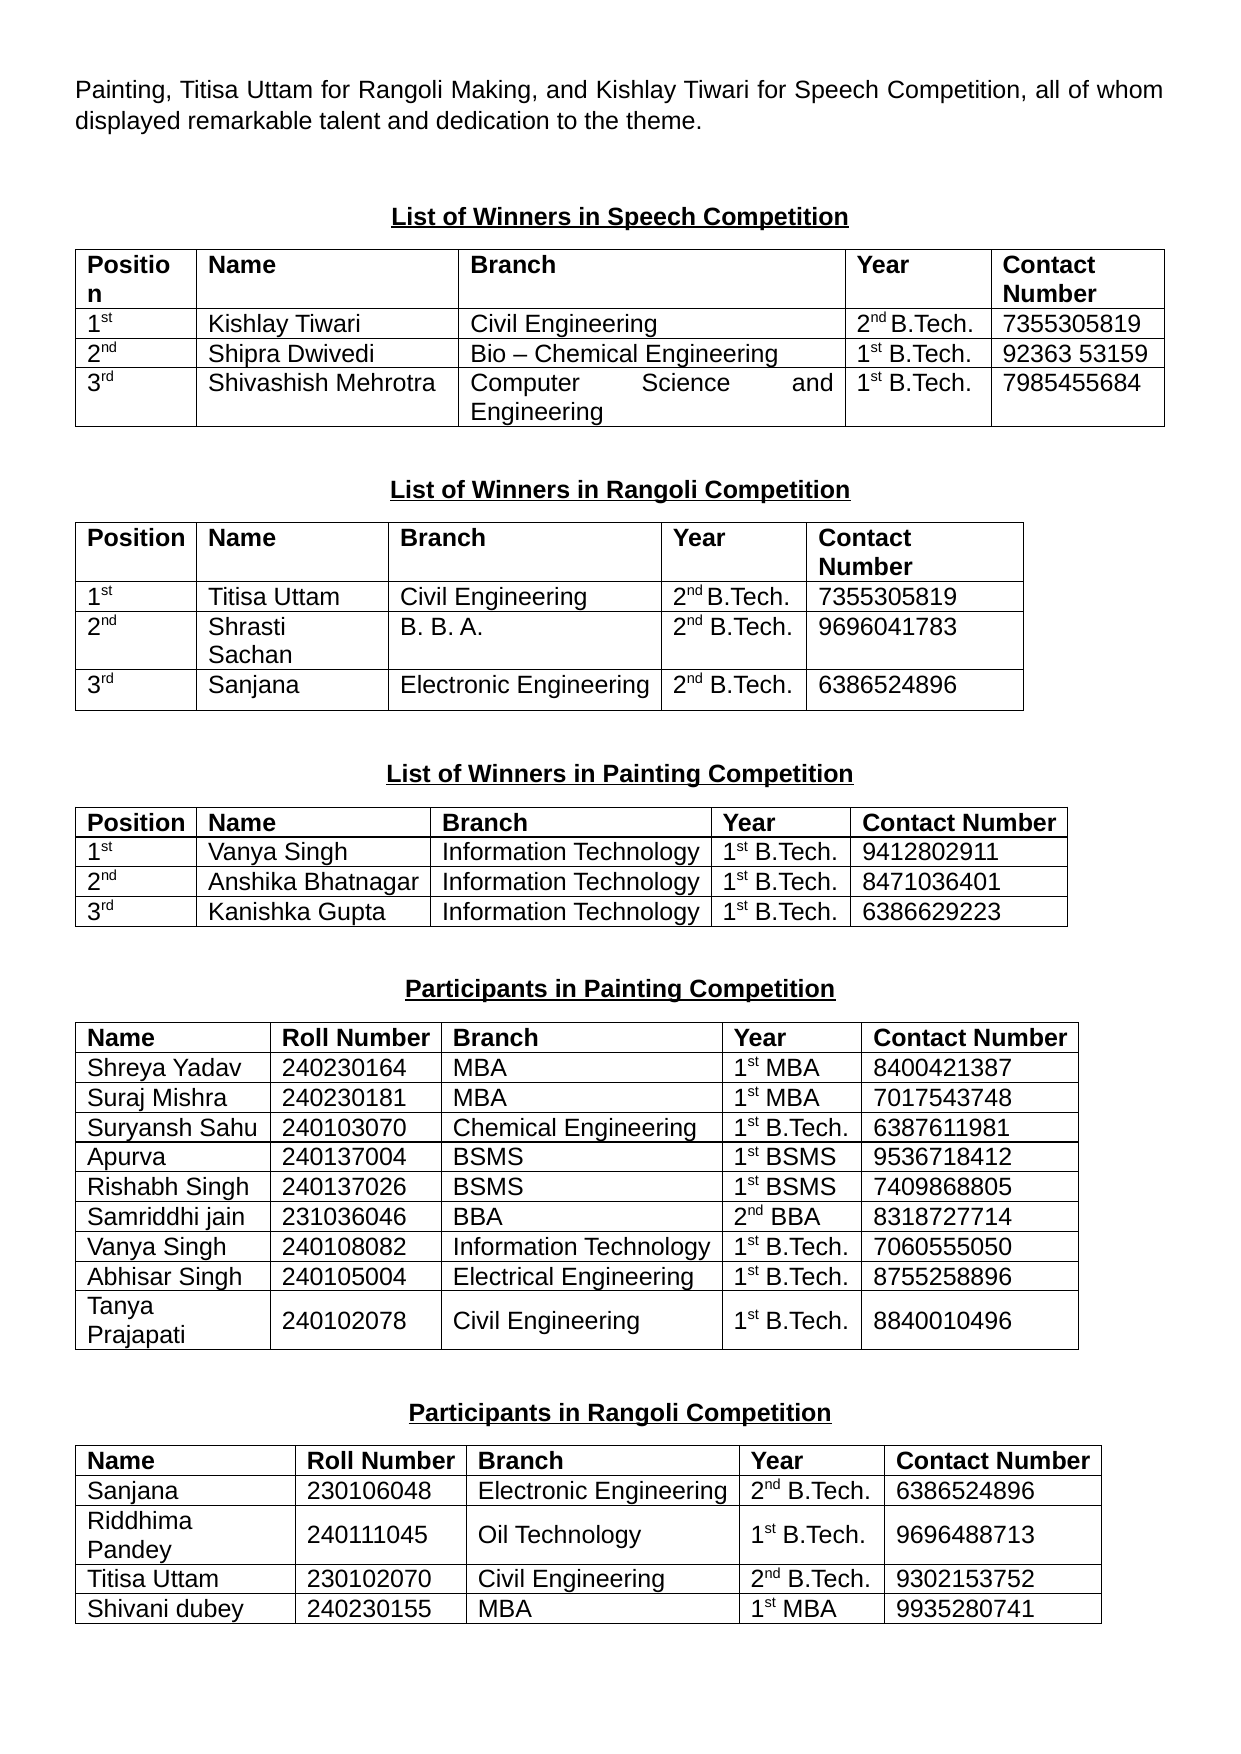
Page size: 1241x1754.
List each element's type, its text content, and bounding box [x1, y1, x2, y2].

table_cell 240137004 [271, 1143, 441, 1171]
table_cell 1st B.Tech. [723, 1262, 861, 1290]
table_header Year [662, 523, 806, 581]
table_cell 3rd [76, 670, 196, 710]
table_cell BSMS [442, 1172, 722, 1201]
table_cell 240230181 [271, 1083, 441, 1112]
table_cell Kanishka Gupta [197, 897, 430, 926]
text List of Winners in Painting Competition [75, 759, 1165, 788]
table_cell Titisa Uttam [197, 582, 388, 611]
table_cell Riddhima Pandey [76, 1506, 295, 1563]
table_header Branch [467, 1446, 739, 1475]
table_cell 1st [76, 838, 196, 866]
table_cell 9302153752 [885, 1565, 1101, 1593]
table_cell 7409868805 [862, 1172, 1078, 1201]
table_cell 1st BSMS [723, 1143, 861, 1171]
table_cell 2nd B.Tech. [740, 1476, 884, 1505]
table_cell 240105004 [271, 1262, 441, 1290]
table_cell Suryansh Sahu [76, 1113, 270, 1141]
table_cell Suraj Mishra [76, 1083, 270, 1112]
table_header Contact Number [851, 808, 1067, 836]
table_header Contact Number [992, 250, 1164, 308]
table_cell 2nd B.Tech. [662, 670, 806, 710]
table_cell 7355305819 [992, 309, 1164, 337]
table_cell 1st B.Tech. [846, 368, 991, 426]
table_cell 8400421387 [862, 1053, 1078, 1082]
table_cell 6386524896 [807, 670, 1023, 710]
table_header Year [846, 250, 991, 308]
table_cell 8840010496 [862, 1291, 1078, 1349]
table_cell 9696488713 [885, 1506, 1101, 1563]
table_header Name [197, 250, 458, 308]
table_cell 9412802911 [851, 838, 1067, 866]
table_header Contact Number [862, 1023, 1078, 1052]
table_cell 1st MBA [740, 1594, 884, 1623]
table_cell Vanya Singh [76, 1232, 270, 1261]
table_cell 1st [76, 309, 196, 337]
table_cell 2nd [76, 867, 196, 896]
table_cell 240108082 [271, 1232, 441, 1261]
table_cell 7017543748 [862, 1083, 1078, 1112]
table_cell Information Technology [442, 1232, 722, 1261]
table_header Year [712, 808, 850, 836]
table_cell 1st B.Tech. [723, 1113, 861, 1141]
table_header Year [740, 1446, 884, 1475]
text List of Winners in Speech Competition [75, 201, 1165, 230]
table_cell 1st B.Tech. [723, 1291, 861, 1349]
table_cell 2nd [76, 612, 196, 669]
table_cell Civil Engineering [389, 582, 661, 611]
table_cell Bio – Chemical Engineering [459, 339, 845, 367]
table_cell Sanjana [197, 670, 388, 710]
table_cell 9696041783 [807, 612, 1023, 669]
table_cell 231036046 [271, 1202, 441, 1231]
table_cell 8471036401 [851, 867, 1067, 896]
table_cell BSMS [442, 1143, 722, 1171]
table_cell Sanjana [76, 1476, 295, 1505]
table_cell 6387611981 [862, 1113, 1078, 1141]
table_header Contact Number [807, 523, 1023, 581]
table_cell Samriddhi jain [76, 1202, 270, 1231]
table_header Position [76, 523, 196, 581]
table_cell Information Technology [431, 867, 711, 896]
table_cell MBA [442, 1083, 722, 1112]
table_cell 230106048 [296, 1476, 466, 1505]
table_cell 230102070 [296, 1565, 466, 1593]
table_cell 1st B.Tech. [712, 838, 850, 866]
table_cell Anshika Bhatnagar [197, 867, 430, 896]
table_cell 7060555050 [862, 1232, 1078, 1261]
table_cell Civil Engineering [459, 309, 845, 337]
table_cell 2nd BBA [723, 1202, 861, 1231]
table_cell Civil Engineering [467, 1565, 739, 1593]
table_cell 3rd [76, 368, 196, 426]
table_cell Computer Science and Engineering [459, 368, 845, 426]
table_header Position [76, 250, 196, 308]
table_cell Shrasti Sachan [197, 612, 388, 669]
table_cell 240230164 [271, 1053, 441, 1082]
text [75, 75, 1165, 135]
table_cell 1st MBA [723, 1083, 861, 1112]
table_cell 1st B.Tech. [740, 1506, 884, 1563]
table_cell 240137026 [271, 1172, 441, 1201]
table_cell 240230155 [296, 1594, 466, 1623]
table_cell Vanya Singh [197, 838, 430, 866]
table_cell 240111045 [296, 1506, 466, 1563]
table_header Name [197, 808, 430, 836]
table_cell 6386629223 [851, 897, 1067, 926]
table_cell 240102078 [271, 1291, 441, 1349]
table_cell Titisa Uttam [76, 1565, 295, 1593]
table_cell 9935280741 [885, 1594, 1101, 1623]
table_cell 9536718412 [862, 1143, 1078, 1171]
table_cell Abhisar Singh [76, 1262, 270, 1290]
table_cell MBA [467, 1594, 739, 1623]
text Participants in Painting Competition [75, 974, 1165, 1003]
table_cell 6386524896 [885, 1476, 1101, 1505]
table_cell 2nd B.Tech. [662, 582, 806, 611]
table_cell Shivani dubey [76, 1594, 295, 1623]
table_cell 2nd B.Tech. [740, 1565, 884, 1593]
table_cell Rishabh Singh [76, 1172, 270, 1201]
table_cell B. B. A. [389, 612, 661, 669]
table_header Branch [442, 1023, 722, 1052]
table_cell 2nd B.Tech. [662, 612, 806, 669]
table_cell Electrical Engineering [442, 1262, 722, 1290]
table_cell 8318727714 [862, 1202, 1078, 1231]
table_cell 2nd [76, 339, 196, 367]
table_cell 2nd B.Tech. [846, 309, 991, 337]
table_header Branch [459, 250, 845, 308]
table_cell 7985455684 [992, 368, 1164, 426]
table_cell Information Technology [431, 897, 711, 926]
table_header Name [76, 1446, 295, 1475]
table_header Branch [389, 523, 661, 581]
table_cell 1st MBA [723, 1053, 861, 1082]
table_cell 3rd [76, 897, 196, 926]
table_cell 240103070 [271, 1113, 441, 1141]
table_cell Shipra Dwivedi [197, 339, 458, 367]
table_cell Shreya Yadav [76, 1053, 270, 1082]
table_cell 1st BSMS [723, 1172, 861, 1201]
table_cell Electronic Engineering [467, 1476, 739, 1505]
table_cell 7355305819 [807, 582, 1023, 611]
table_cell Information Technology [431, 838, 711, 866]
table_cell Shivashish Mehrotra [197, 368, 458, 426]
table_header Roll Number [271, 1023, 441, 1052]
table_header Contact Number [885, 1446, 1101, 1475]
table_cell Oil Technology [467, 1506, 739, 1563]
table_cell BBA [442, 1202, 722, 1231]
table_cell 8755258896 [862, 1262, 1078, 1290]
table_cell Tanya Prajapati [76, 1291, 270, 1349]
table_cell MBA [442, 1053, 722, 1082]
table_header Name [76, 1023, 270, 1052]
table_cell 1st B.Tech. [846, 339, 991, 367]
table_cell 92363 53159 [992, 339, 1164, 367]
table_cell Civil Engineering [442, 1291, 722, 1349]
table_cell 1st B.Tech. [712, 897, 850, 926]
table_cell 1st B.Tech. [723, 1232, 861, 1261]
table_cell Electronic Engineering [389, 670, 661, 710]
table_header Name [197, 523, 388, 581]
table_cell 1st B.Tech. [712, 867, 850, 896]
table_header Roll Number [296, 1446, 466, 1475]
table_header Year [723, 1023, 861, 1052]
table_cell Chemical Engineering [442, 1113, 722, 1141]
table_header Position [76, 808, 196, 836]
table_cell 1st [76, 582, 196, 611]
text Participants in Rangoli Competition [75, 1398, 1165, 1426]
text List of Winners in Rangoli Competition [75, 474, 1165, 503]
table_header Branch [431, 808, 711, 836]
table_cell Kishlay Tiwari [197, 309, 458, 337]
table_cell Apurva [76, 1143, 270, 1171]
